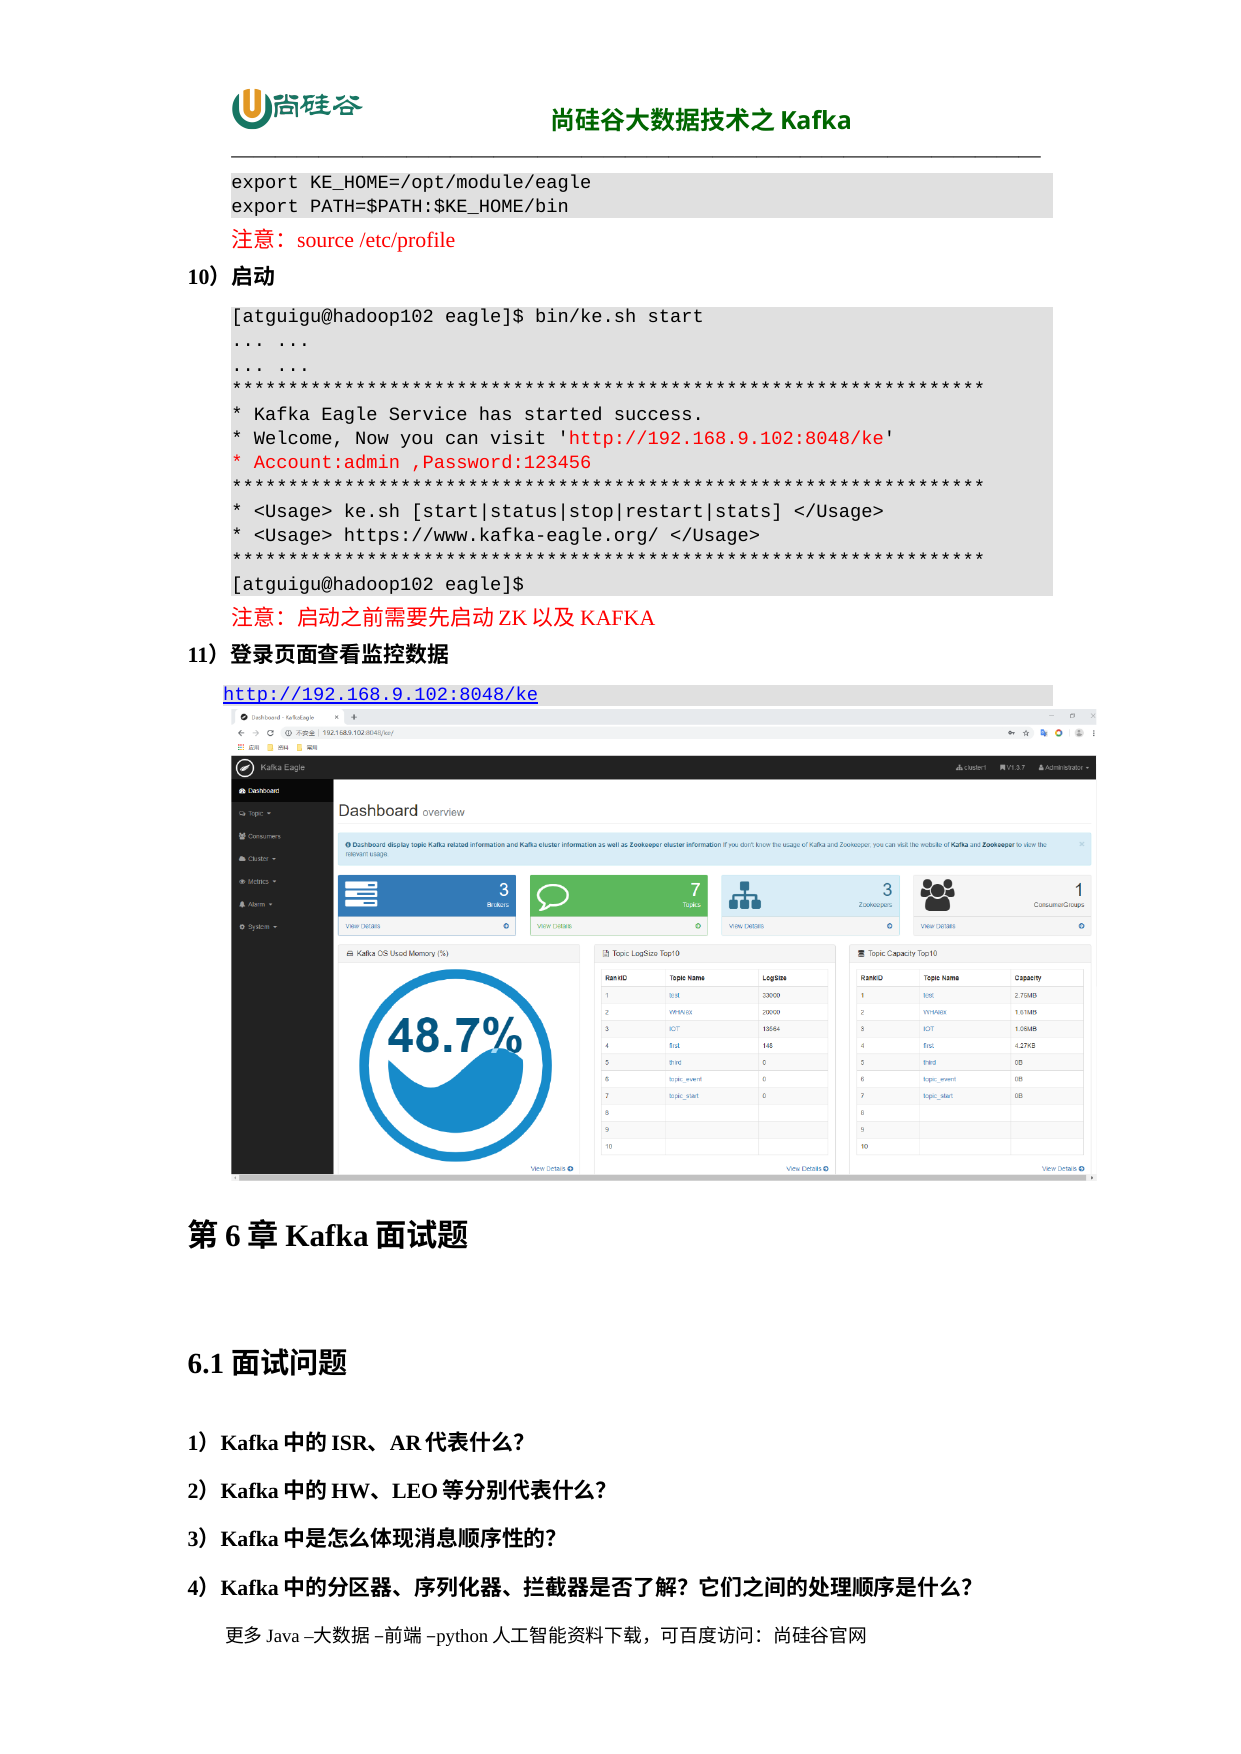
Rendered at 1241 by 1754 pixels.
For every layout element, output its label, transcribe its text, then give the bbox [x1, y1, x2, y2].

text export PATH=$PATH:$KE_HOME/bin [231, 197, 1053, 218]
text [atguigu@hadoop102 eagle]$ [231, 575, 1053, 596]
list 3）Kafka中是怎么体现消息顺序性的？ [187, 1521, 1053, 1553]
text 注意：source /etc/profile [187, 221, 1053, 254]
list 10）启动 [187, 258, 1053, 291]
text * Account:admin ,Password:123456 [231, 453, 1053, 474]
text ******************************************************************* [231, 551, 1053, 572]
text ******************************************************************* [231, 380, 1053, 401]
text [atguigu@hadoop102 eagle]$ bin/ke.sh start [231, 307, 1053, 328]
list 1）Kafka中的ISR、AR代表什么？ [187, 1424, 1053, 1457]
text * Welcome, Now you can visit 'http://192.168.9.102:8048/ke' [231, 429, 1053, 450]
text export KE_HOME=/opt/module/eagle [231, 173, 1053, 194]
text 注意：启动之前需要先启动ZK以及KAFKA [187, 599, 1053, 632]
text ... ... [231, 356, 1053, 377]
list 4）Kafka中的分区器、序列化器、拦截器是否了解？它们之间的处理顺序是什么？ [187, 1569, 1053, 1602]
list 2）Kafka中的HW、LEO等分别代表什么？ [187, 1472, 1053, 1505]
subtitle 第6章 Kafka面试题 [187, 1201, 1053, 1266]
subtitle 6.1 面试问题 [187, 1329, 1053, 1394]
text ... ... [231, 331, 1053, 352]
text * <Usage> https://www.kafka-eagle.org/ </Usage> [231, 526, 1053, 547]
text http://192.168.9.102:8048/ke [223, 685, 1053, 706]
list 11）登录页面查看监控数据 [187, 637, 1053, 669]
text ******************************************************************* [231, 477, 1053, 499]
text * <Usage> ke.sh [start|status|stop|restart|stats] </Usage> [231, 502, 1053, 523]
text * Kafka Eagle Service has started success. [231, 404, 1053, 426]
